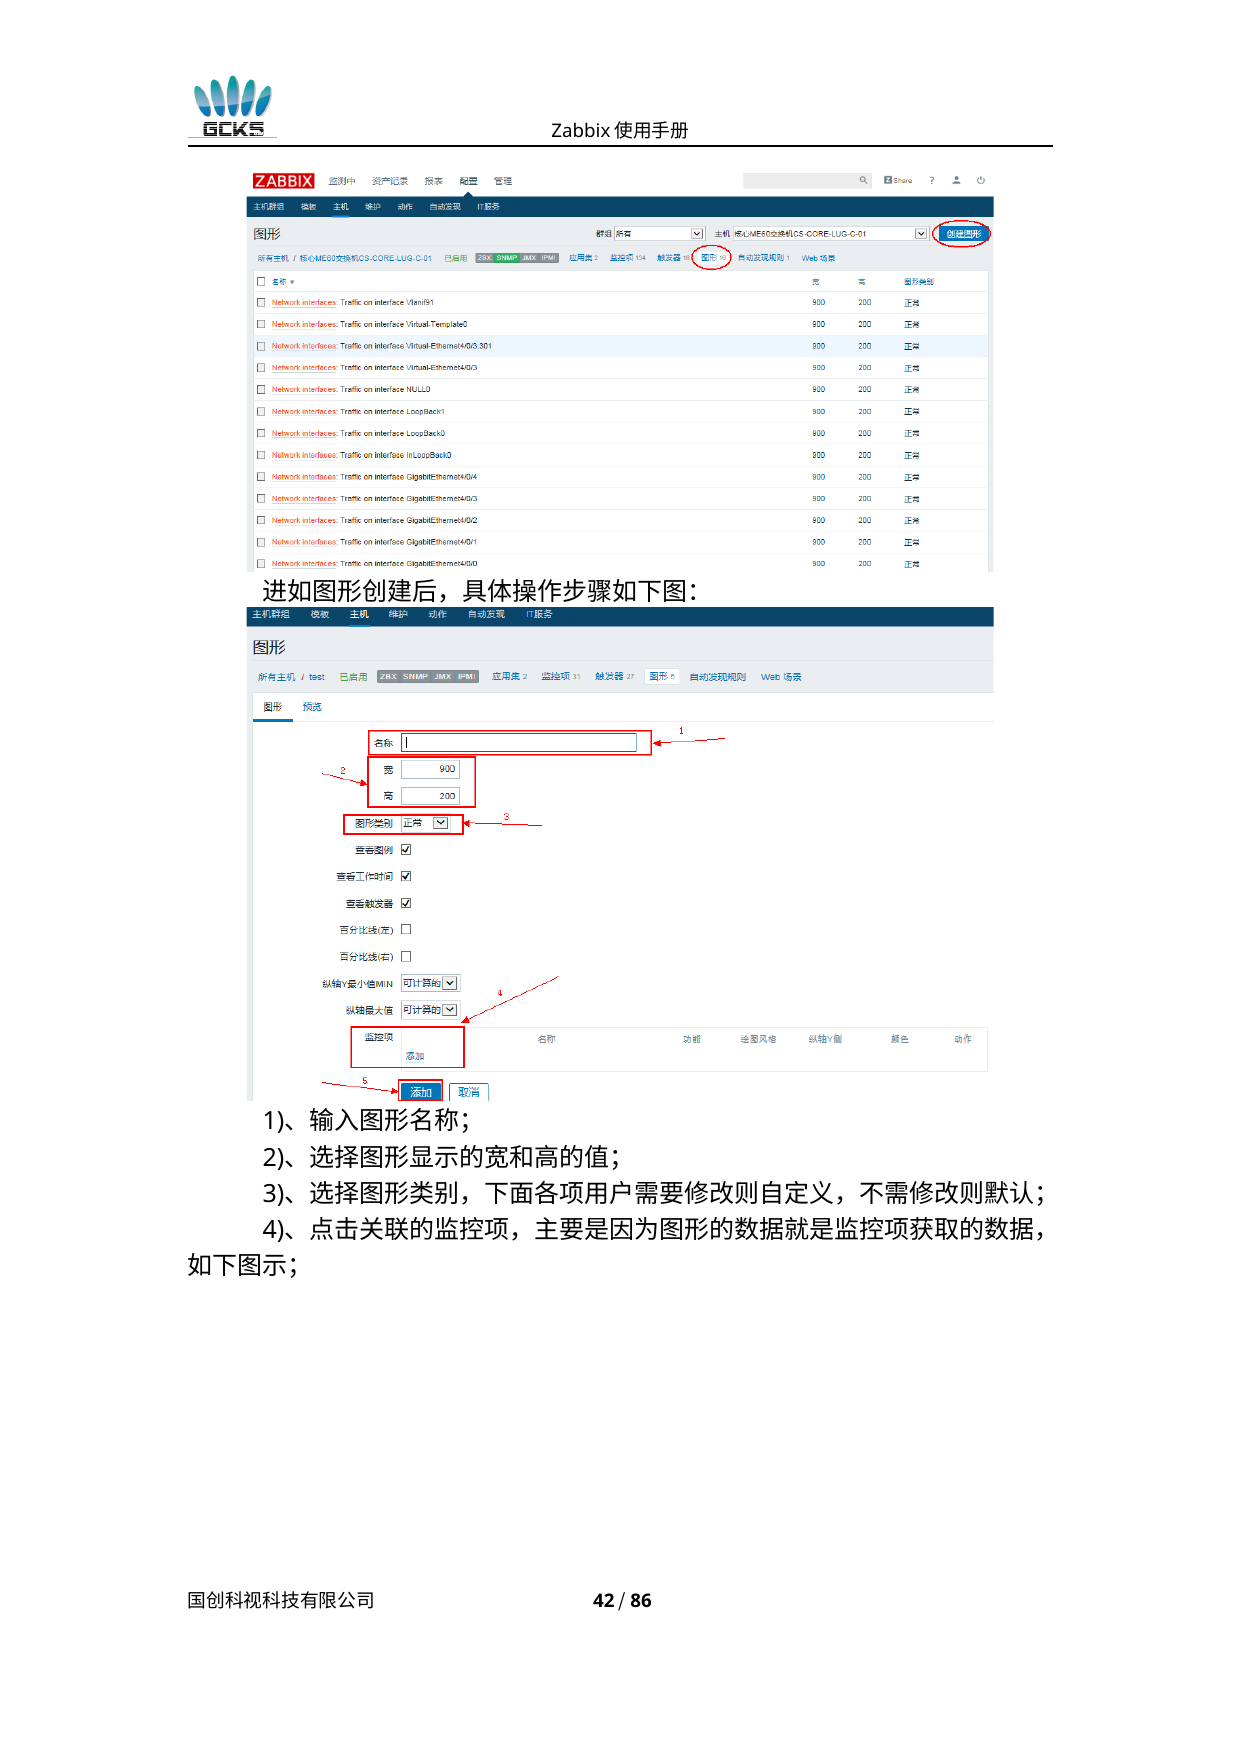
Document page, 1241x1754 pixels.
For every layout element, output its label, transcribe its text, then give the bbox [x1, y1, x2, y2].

picture [246, 607, 994, 1101]
picture [246, 167, 994, 572]
text 2)、选择图形显示的宽和高的值； [187, 1137, 1053, 1173]
text 1)、输入图形名称； [187, 1101, 1053, 1137]
picture [187, 73, 278, 138]
text 3)、选择图形类别，下面各项用户需要修改则自定义，不需修改则默认； [187, 1173, 1053, 1209]
text 进如图形创建后，具体操作步骤如下图： [262, 572, 1053, 608]
text 4)、点击关联的监控项，主要是因为图形的数据就是监控项获取的数据，如下图示； [187, 1209, 1053, 1282]
